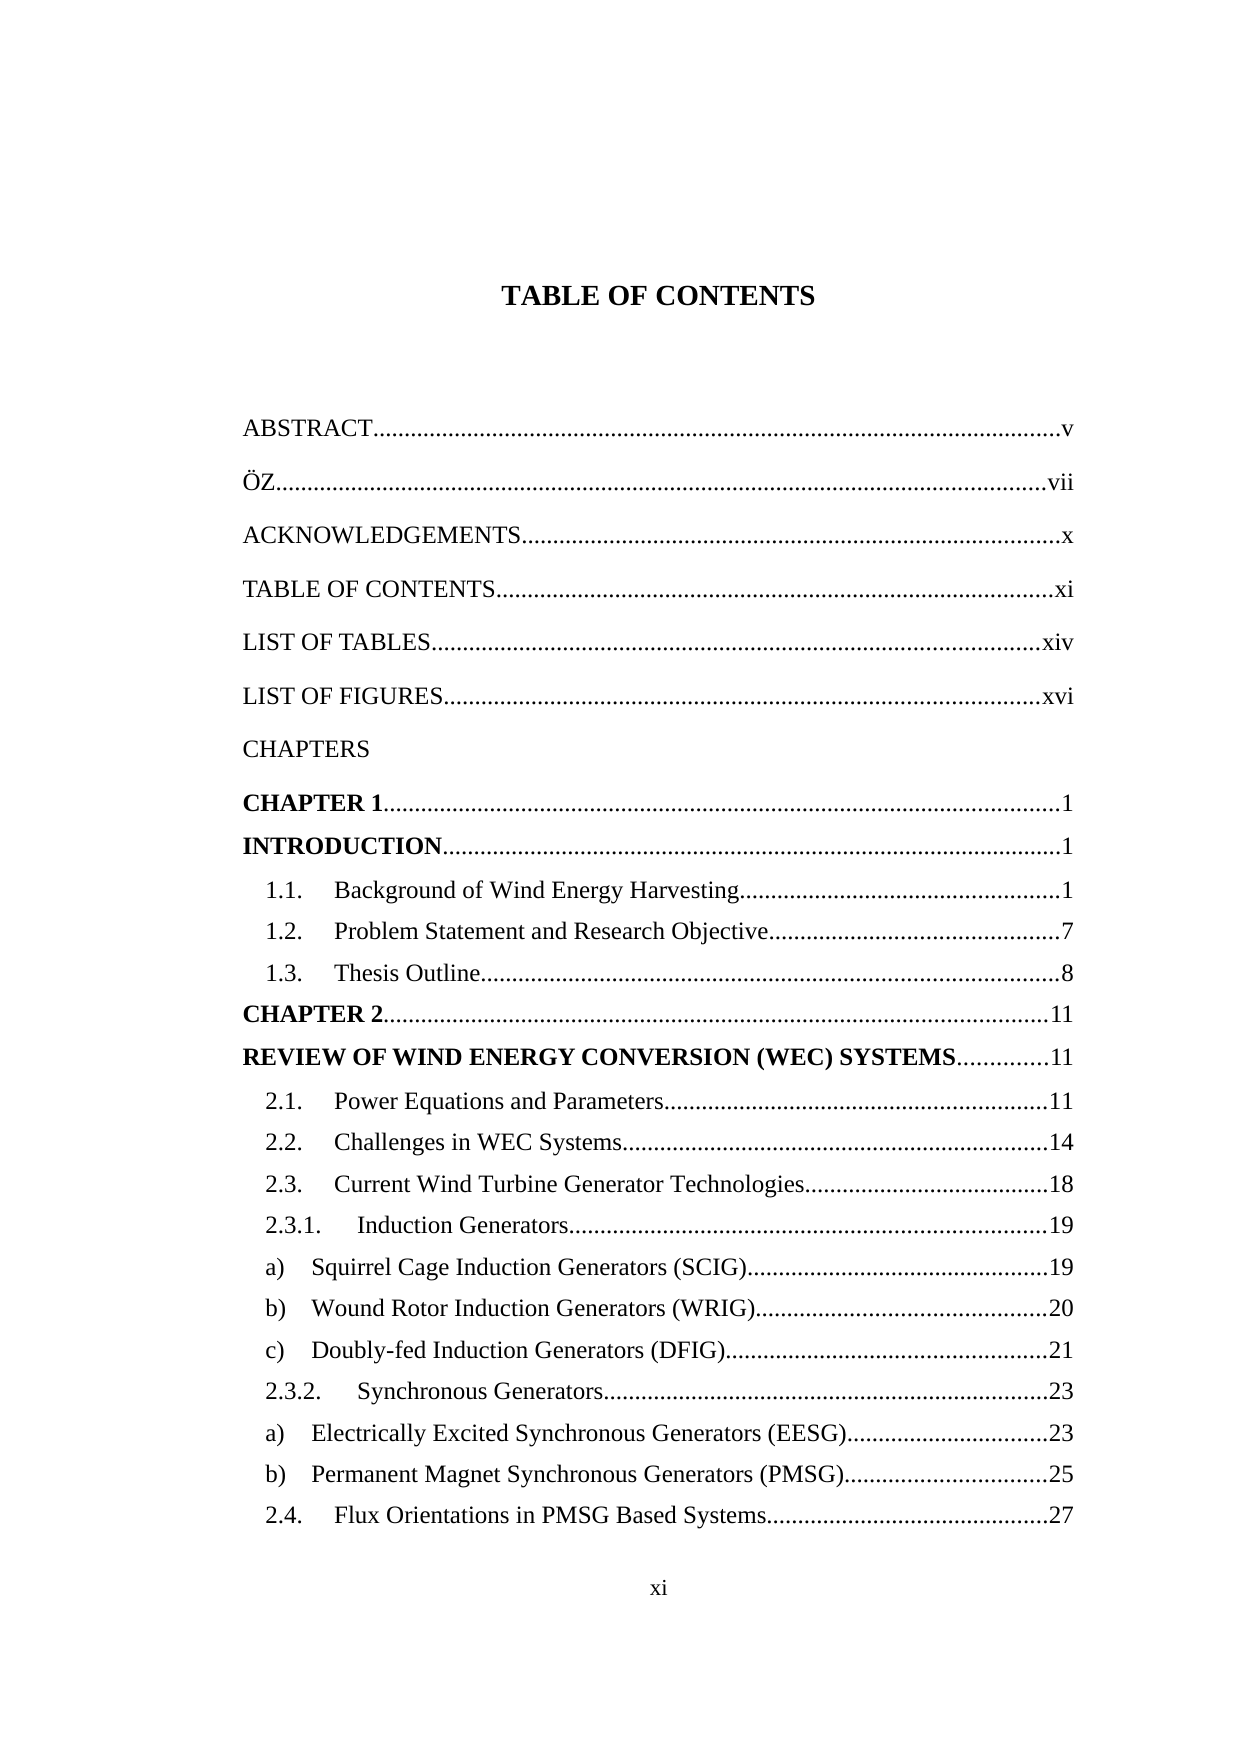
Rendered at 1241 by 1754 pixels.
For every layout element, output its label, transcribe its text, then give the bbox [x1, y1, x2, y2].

text LIST OF FIGURES xvi [242, 681, 1075, 709]
text 1.3. Thesis Outline 8 [265, 958, 1075, 986]
text 2.3.2. Synchronous Generators 23 [265, 1376, 1075, 1405]
text 1.1. Background of Wind Energy Harvesting 1 [265, 875, 1075, 903]
text 2.4. Flux Orientations in PMSG Based Systems 27 [265, 1501, 1075, 1529]
text b) Permanent Magnet Synchronous Generators (PMSG) 25 [265, 1459, 1075, 1488]
text a) Squirrel Cage Induction Generators (SCIG) 19 [265, 1252, 1075, 1281]
text 2.1. Power Equations and Parameters 11 [265, 1086, 1075, 1115]
text 2.2. Challenges in WEC Systems 14 [265, 1127, 1075, 1156]
text CHAPTER 2 11 [242, 999, 1075, 1028]
text 2.3.1. Induction Generators 19 [265, 1210, 1075, 1239]
text ABSTRACT v [242, 413, 1075, 442]
text TABLE OF CONTENTS [242, 278, 1075, 311]
text a) Electrically Excited Synchronous Generators (EESG) 23 [265, 1418, 1075, 1446]
text 2.3. Current Wind Turbine Generator Technologies 18 [265, 1169, 1075, 1198]
text INTRODUCTION 1 [242, 831, 1075, 860]
text CHAPTERS [242, 734, 1075, 763]
text b) Wound Rotor Induction Generators (WRIG) 20 [265, 1293, 1075, 1322]
text LIST OF TABLES xiv [242, 627, 1075, 656]
text c) Doubly-fed Induction Generators (DFIG) 21 [265, 1335, 1075, 1363]
text CHAPTER 1 1 [242, 788, 1075, 817]
text REVIEW OF WIND ENERGY CONVERSION (WEC) SYSTEMS 11 [242, 1042, 1075, 1071]
text ÖZ vii [242, 467, 1075, 495]
text 1.2. Problem Statement and Research Objective 7 [265, 916, 1075, 945]
text ACKNOWLEDGEMENTS x [242, 520, 1075, 549]
text TABLE OF CONTENTS xi [242, 574, 1075, 602]
